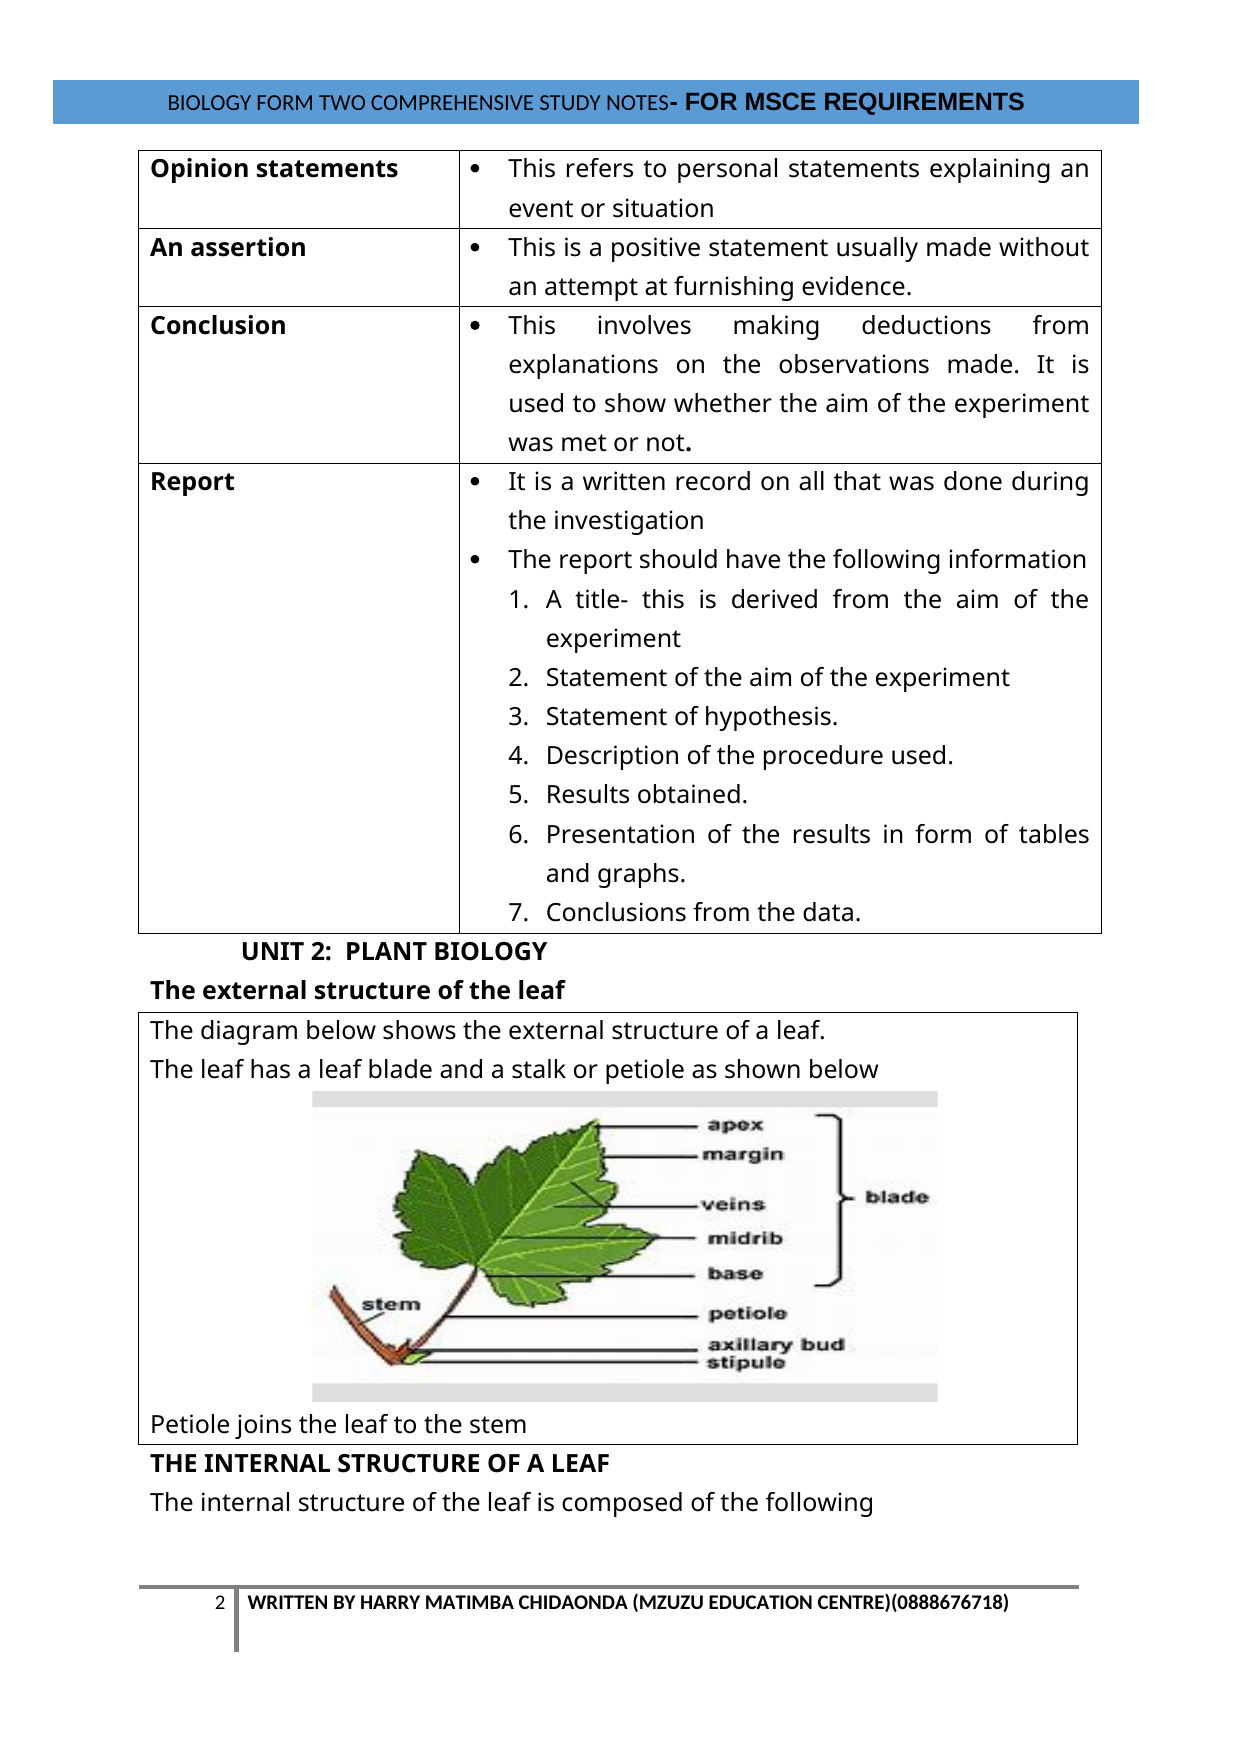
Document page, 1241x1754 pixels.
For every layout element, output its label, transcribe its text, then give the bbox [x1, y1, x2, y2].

text The internal structure of the leaf is composed of the following [150, 1484, 1090, 1518]
table_cell This refers to personal statements explaining an event or situation [460, 151, 1101, 228]
table_cell This is a positive statement usually made without an attempt at furnishing evidence. [460, 229, 1101, 306]
table_cell It is a written record on all that was done during the investigation The report should have the following information A title- this is derived from the aim of the experiment Statement of the aim of the experiment Statement of hypothesis. Description of the procedure used. Results obtained. Presentation of the results in form of tables and graphs. Conclusions from the data. [460, 464, 1101, 932]
table_cell Opinion statements [139, 151, 459, 228]
table_cell An assertion [139, 229, 459, 306]
table_cell Conclusion [139, 307, 459, 463]
picture [312, 1091, 938, 1402]
text The external structure of the leaf [150, 973, 1090, 1007]
table_cell Report [139, 464, 459, 932]
text THE INTERNAL STRUCTURE OF A LEAF [150, 1445, 1090, 1479]
text UNIT 2: PLANT BIOLOGY [150, 934, 1090, 968]
table_cell This involves making deductions from explanations on the observations made. It is used to show whether the aim of the experiment was met or not. [460, 307, 1101, 463]
table_header The diagram below shows the external structure of a leaf. The leaf has a leaf blade and a stalk or petiole as shown below Petiole joins the leaf to the stem [139, 1013, 1077, 1444]
